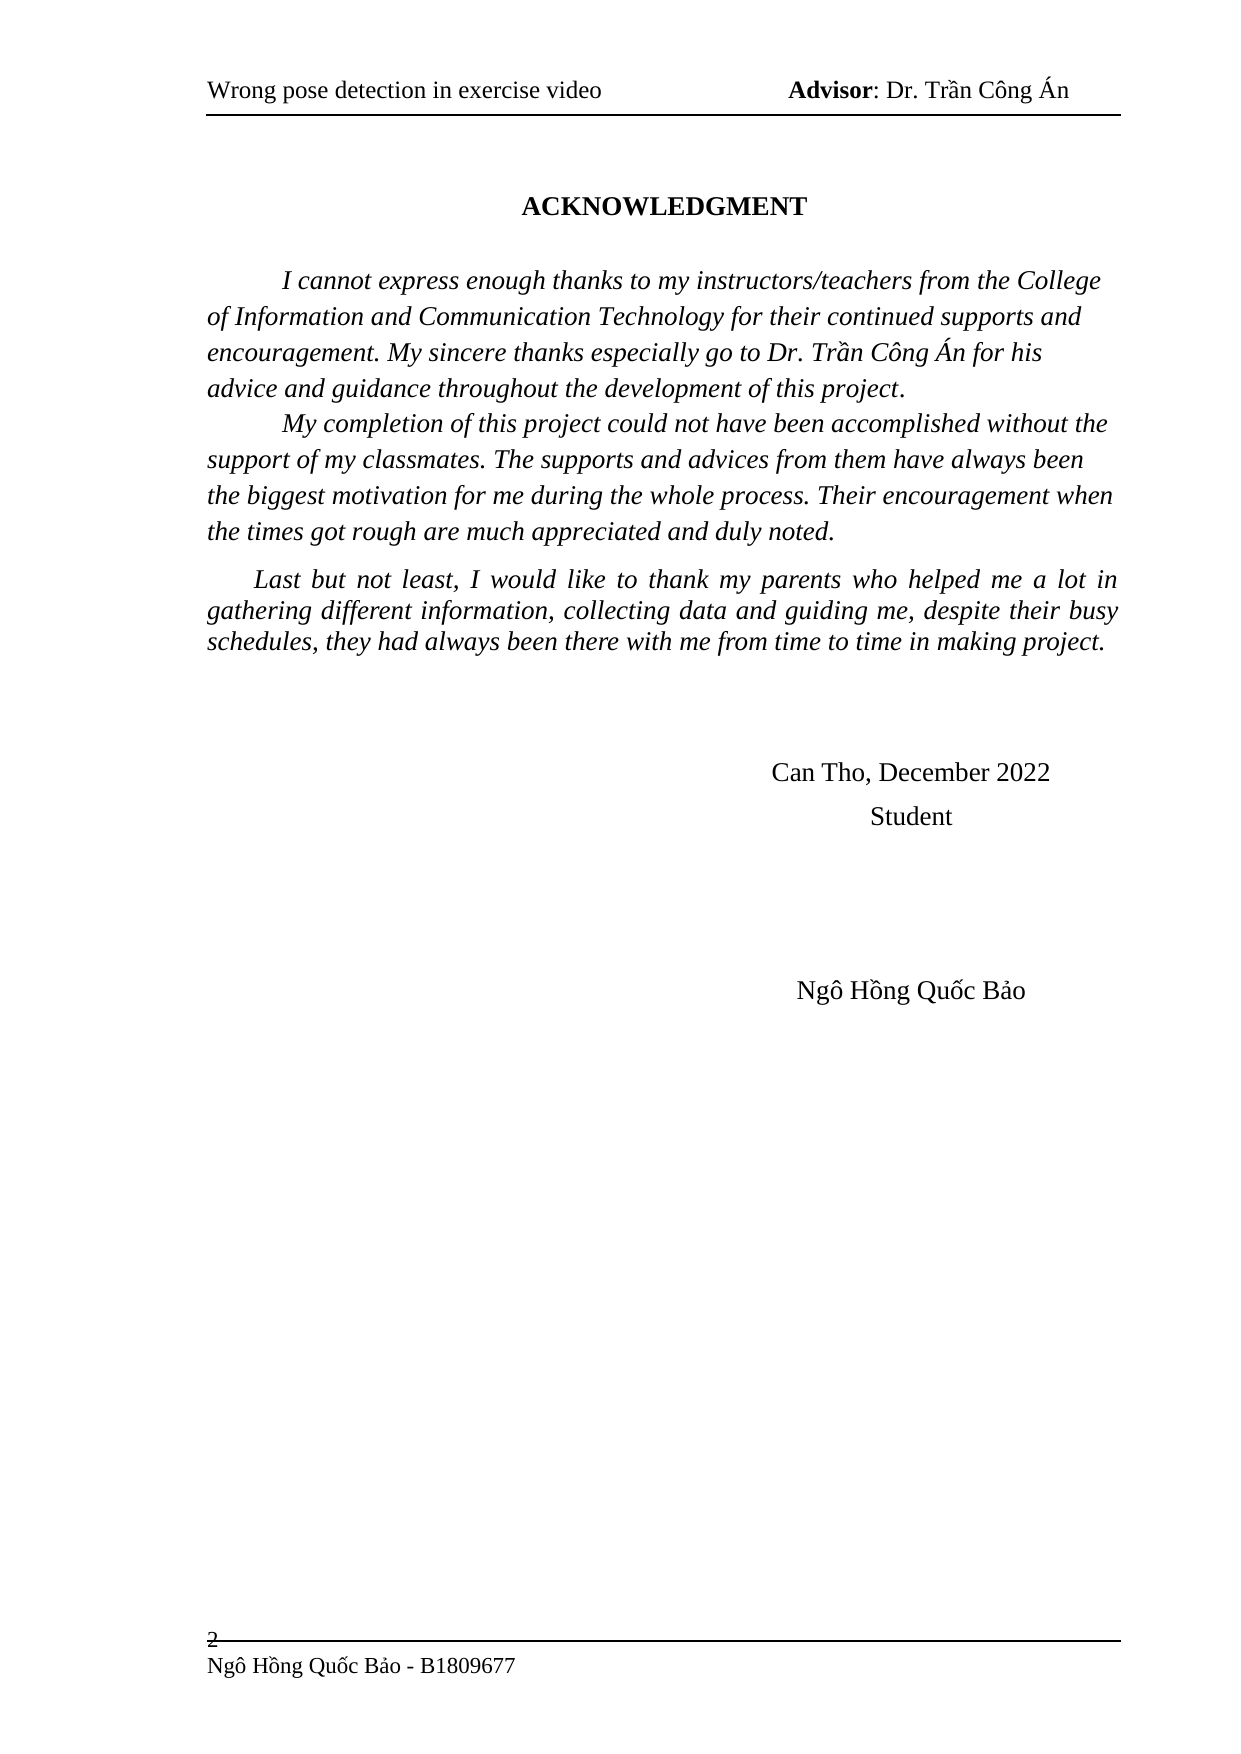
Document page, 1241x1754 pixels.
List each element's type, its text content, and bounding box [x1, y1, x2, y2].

text My completion of this project could not have been accomplished without the support of my classmates. The supports and advices from them have always been the biggest motivation for me during the whole process. Their encouragement when the times got rough are much appreciated and duly noted. [207, 407, 1118, 546]
text I cannot express enough thanks to my instructors/teachers from the College of Information and Communication Technology for their continued supports and encouragement. My sincere thanks especially go to Dr. Trần Công Án for his advice and guidance throughout the development of this project. [207, 264, 1122, 403]
text Last but not least, I would like to thank my parents who helped me a lot in gathering different information, collecting data and guiding me, despite their busy schedules, they had always been there with me from time to time in making project. [207, 563, 1122, 656]
text Ngô Hồng Quốc Bảo [207, 974, 1122, 1005]
text Student [207, 800, 1122, 831]
text ACKNOWLEDGMENT [207, 190, 1122, 221]
text Can Tho, December 2022 [207, 756, 1122, 787]
